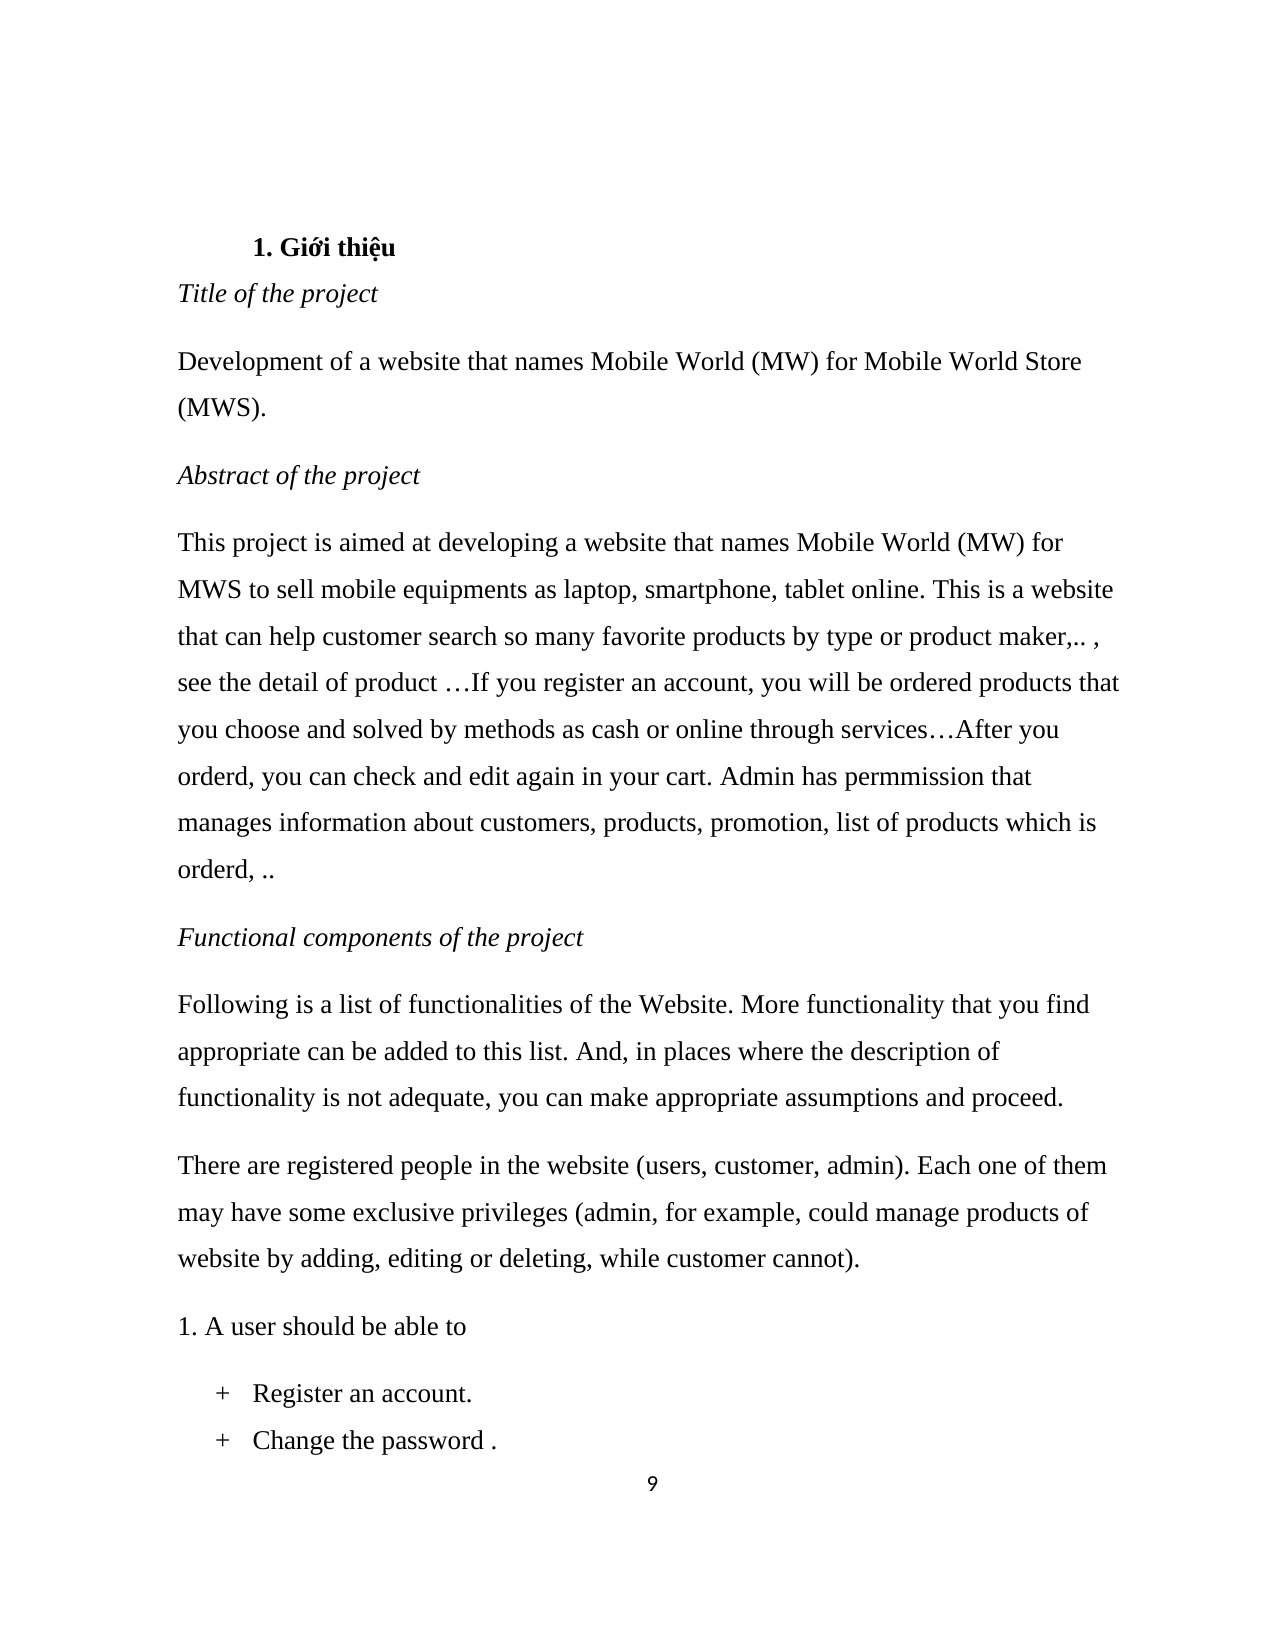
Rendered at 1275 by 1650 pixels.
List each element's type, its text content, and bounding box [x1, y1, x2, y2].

text Following is a list of functionalities of the Website. More functionality that you find appropriate can be added to this list. And, in places where the description of functionality is not adequate, you can make appropriate assumptions and proceed. [177, 988, 1127, 1113]
subtitle Giới thiệu [252, 231, 1127, 262]
text Functional components of the project [177, 921, 1127, 952]
list Change the password . [215, 1424, 1127, 1455]
text Abstract of the project [177, 459, 1127, 490]
text This project is aimed at developing a website that names Mobile World (MW) for MWS to sell mobile equipments as laptop, smartphone, tablet online. This is a website that can help customer search so many favorite products by type or product maker,.. , see the detail of product …If you register an account, you will be ordered products that you choose and solved by methods as cash or online through services…After you orderd, you can check and edit again in your cart. Admin has permmission that manages information about customers, products, promotion, list of products which is orderd, .. [177, 527, 1127, 884]
text There are registered people in the website (users, customer, admin). Each one of them may have some exclusive privileges (admin, for example, could manage products of website by adding, editing or deleting, while customer cannot). [177, 1149, 1127, 1273]
text 1. A user should be able to [177, 1310, 1127, 1341]
list Register an account. [215, 1377, 1127, 1408]
text Title of the project [177, 277, 1127, 308]
text Development of a website that names Mobile World (MW) for Mobile World Store (MWS). [177, 345, 1127, 423]
